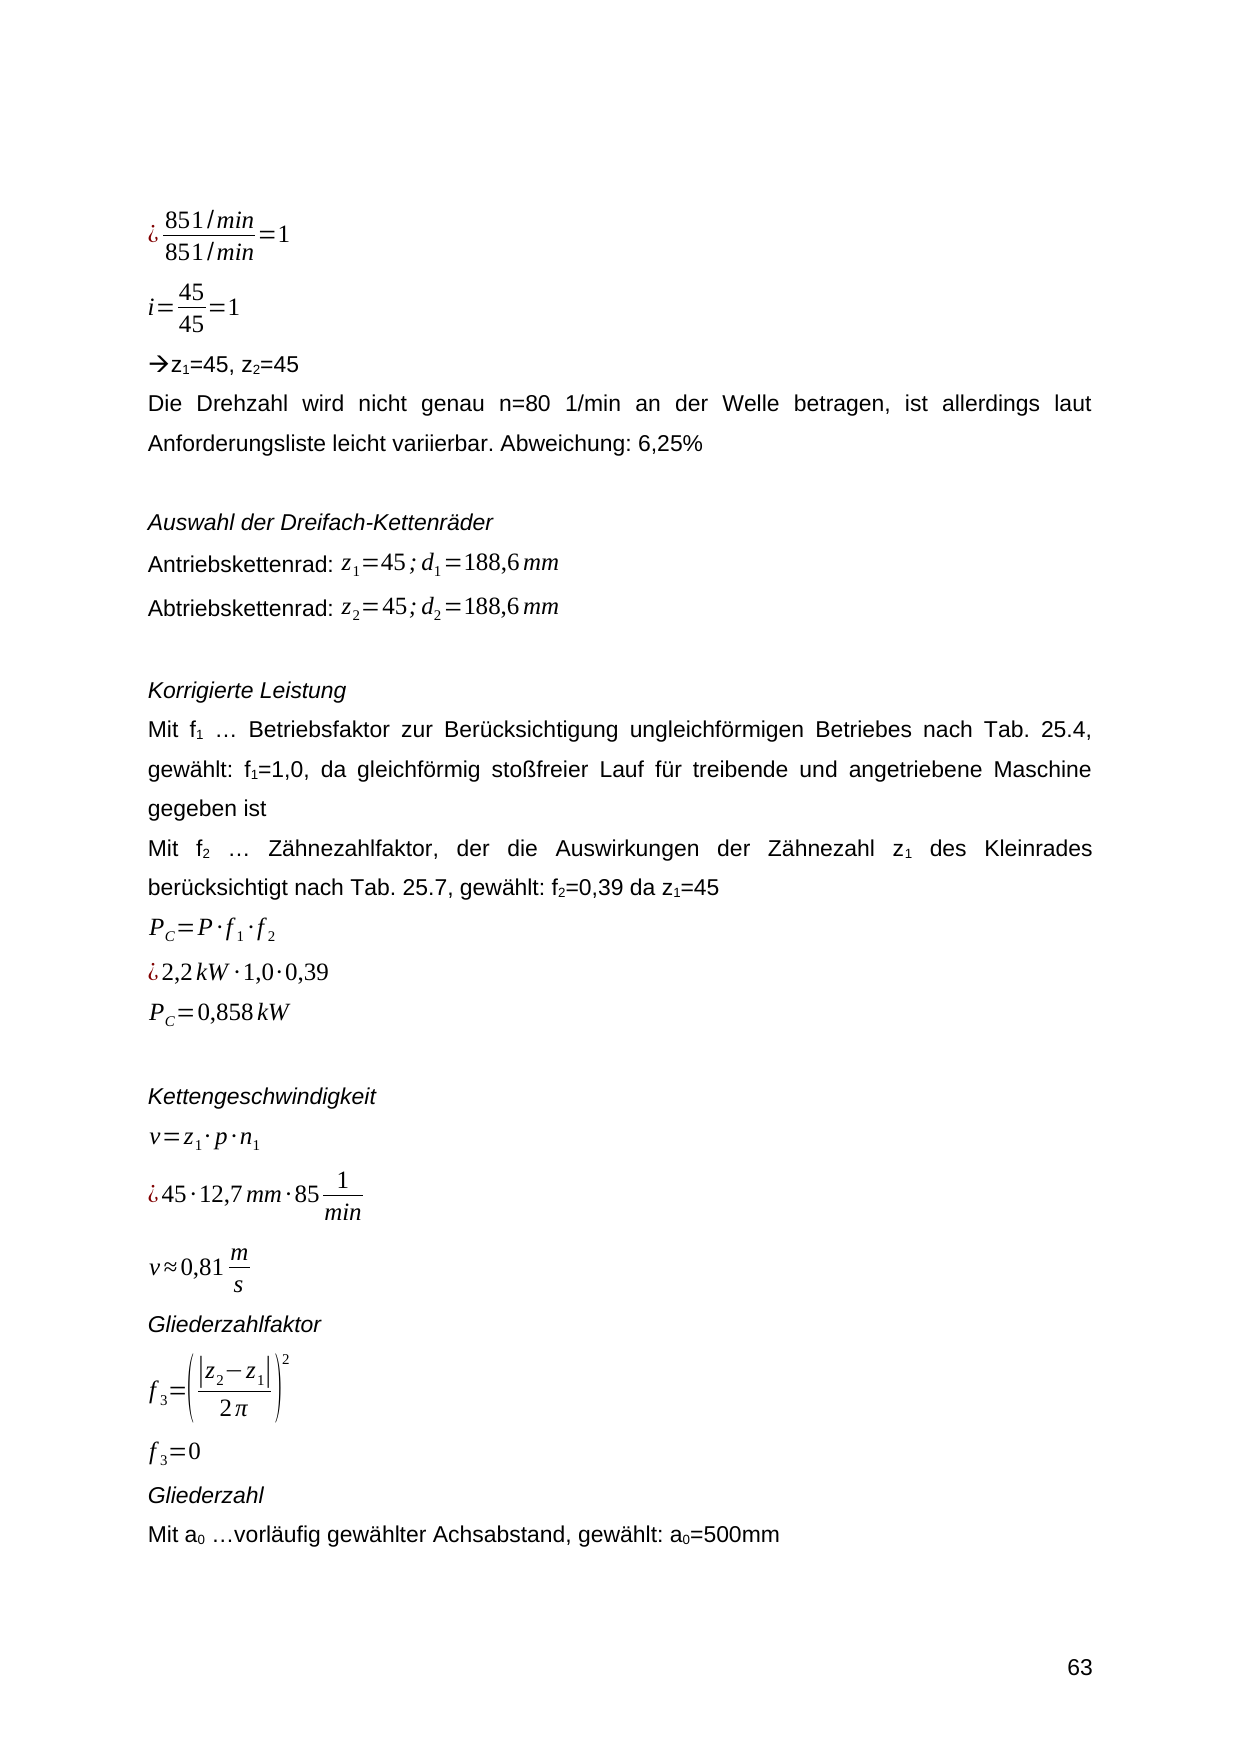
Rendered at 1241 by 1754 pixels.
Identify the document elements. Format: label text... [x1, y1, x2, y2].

text Mit f1 … Betriebsfaktor zur Berücksichtigung ungleichförmigen Betriebes nach Tab. 25.4, gewählt: f1=1,0, da gleichförmig stoßfreier Lauf für treibende und angetriebene Maschine gegeben ist [148, 716, 1092, 822]
text z1=45, z2=45 [148, 351, 1092, 377]
text Abtriebskettenrad: [148, 593, 1092, 624]
text Mit f2 … Zähnezahlfaktor, der die Auswirkungen der Zähnezahl z1 des Kleinrades berücksichtigt nach Tab. 25.7, gewählt: f2=0,39 da z1=45 [148, 835, 1092, 901]
text Auswahl der Dreifach-Kettenräder [148, 509, 1092, 535]
text Korrigierte Leistung [148, 677, 1092, 703]
text Mit a0 …vorläufig gewählter Achsabstand, gewählt: a0=500mm [148, 1521, 1092, 1548]
text Gliederzahl [148, 1482, 1092, 1508]
text Kettengeschwindigkeit [148, 1083, 1092, 1109]
text Antriebskettenrad: [148, 548, 1092, 580]
text Gliederzahlfaktor [148, 1311, 1092, 1337]
text Die Drehzahl wird nicht genau n=80 1/min an der Welle betragen, ist allerdings laut Anforderungsliste leicht variierbar. Abweichung: 6,25% [148, 390, 1092, 456]
